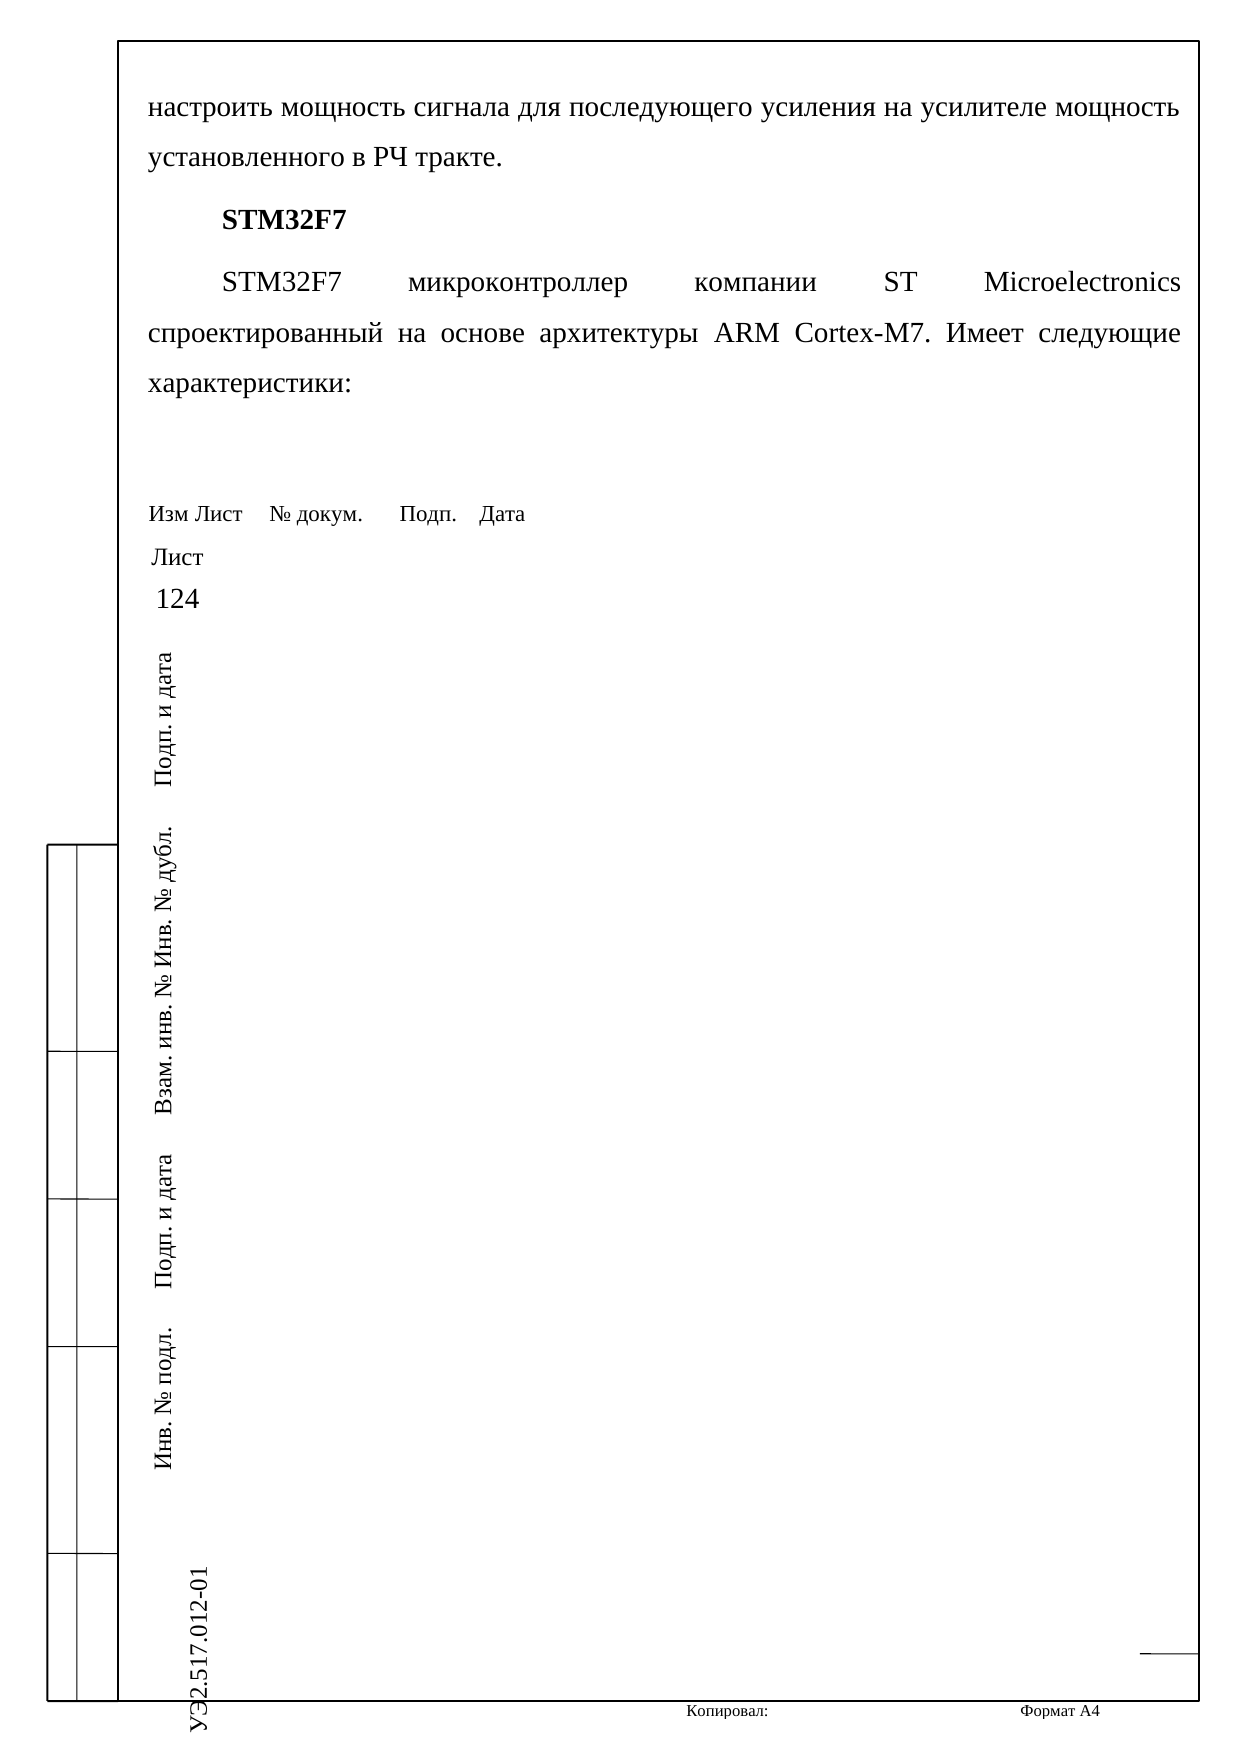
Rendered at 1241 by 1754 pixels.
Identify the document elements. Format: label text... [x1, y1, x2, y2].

text STM32F7 микроконтроллер компании ST Microelectronics спроектированный на основе архитектуры ARM Cortex-M7. Имеет следующие характеристики: [148, 264, 1181, 399]
text STM32F7 [148, 202, 1181, 235]
text Данная микросхема аппаратно формирует передающий кадр. Весь цикл приема и передачи кадра выполняется также аппаратно, что позволяет снять данные полномочия с программы. О приеме кадра и окончания передачи кадра микросхема сообщает путем установки логического нуля на вывод DIO0. Микроконтроллер должен генерировать прерывания для детектирования данных событий. Программа должна либо обрабатывать все события прямо в обработчике прерываний, либо перенаправлять их для обработки в рутину приложения. Перенаправление в рутину приложения является более предпочтительным, так как в таком случае отсутствует возможность пропуска других прерываний. Для минимизации времени передачи данных через SPI SX1276 позволяет работать через данную шину c максимальной тактовой частотой 10 МГц. Также настройка встроенного в приемопередатчик усилителя мощности позволяет регулировать мощность передаваемого сигнала. Данная возможность позволит оптимально настроить мощность сигнала для последующего усиления на усилителе мощность установленного в РЧ тракте. [148, 89, 1181, 172]
